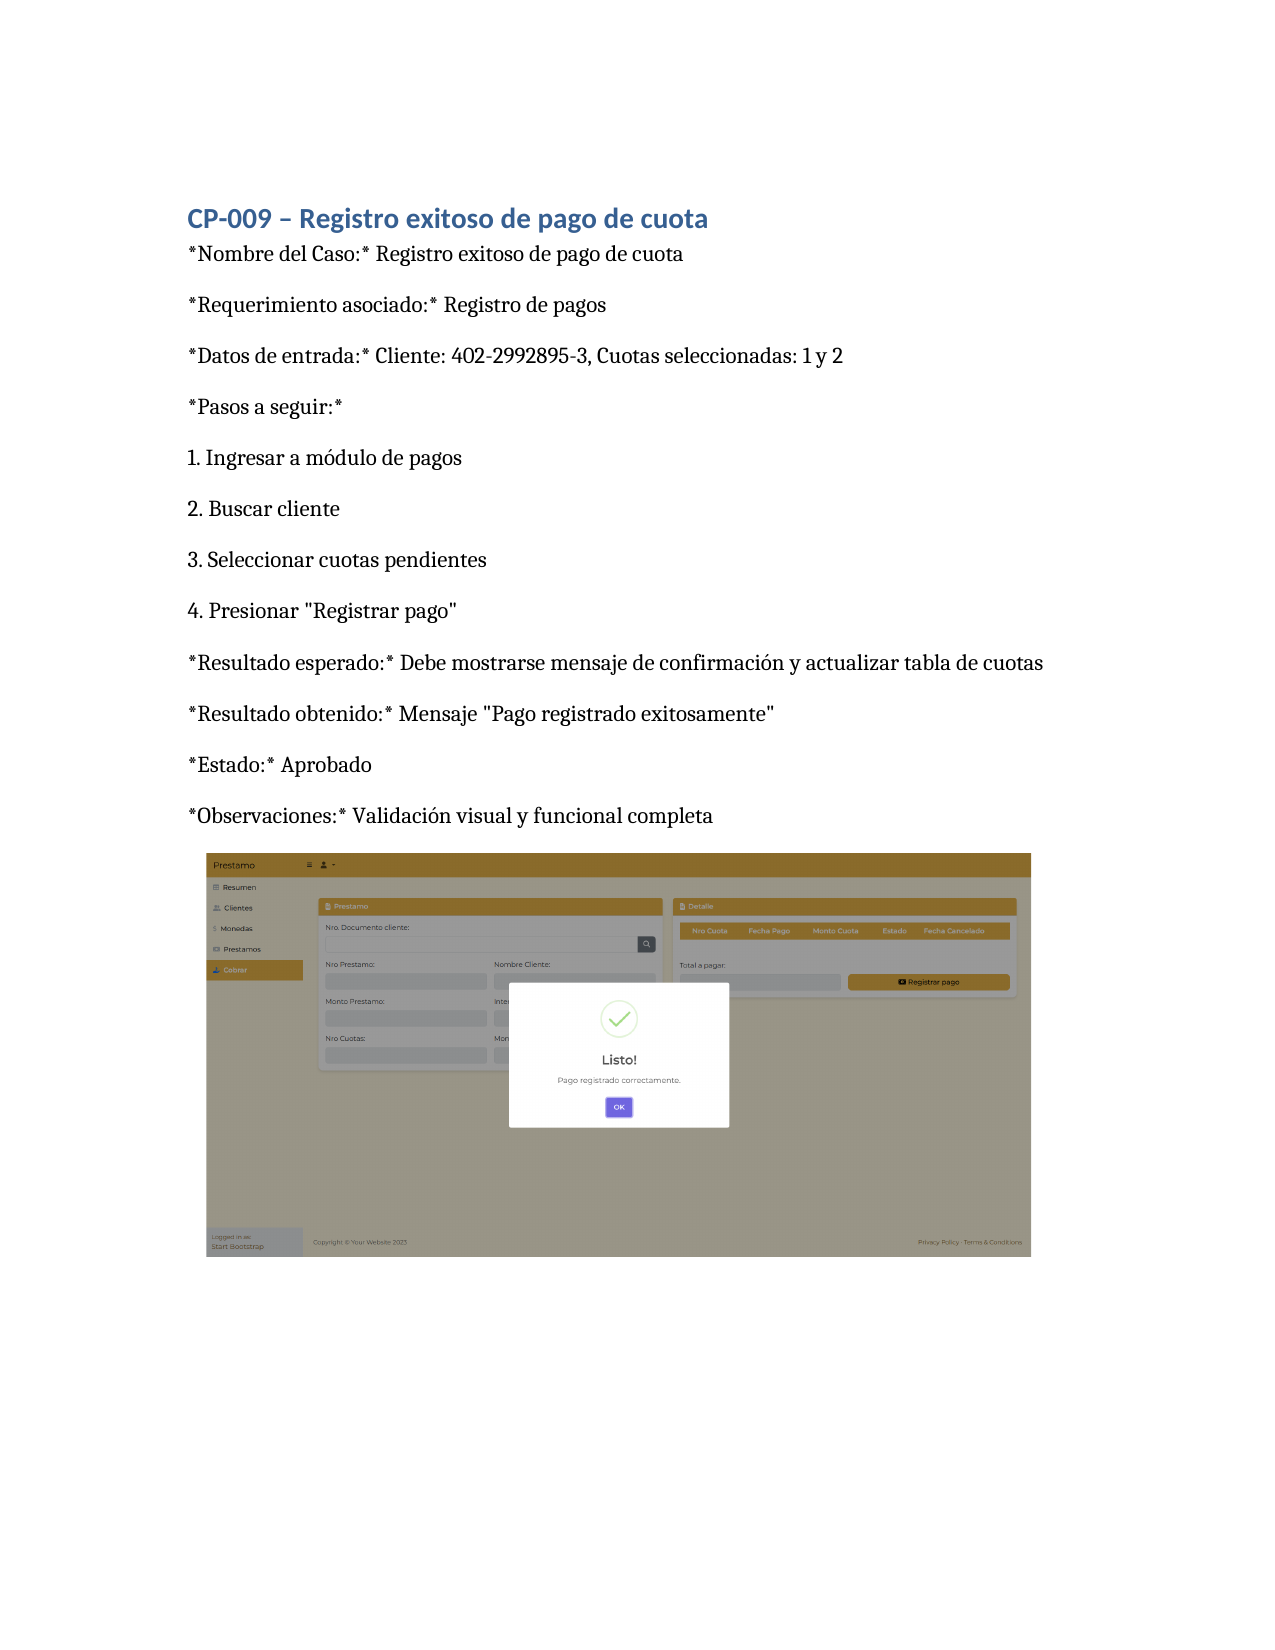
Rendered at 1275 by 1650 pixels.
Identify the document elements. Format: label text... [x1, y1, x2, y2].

text 3. Seleccionar cuotas pendientes [187, 547, 1087, 573]
text *Pasos a seguir:* [187, 394, 1087, 420]
text 4. Presionar "Registrar pago" [187, 598, 1087, 624]
text 1. Ingresar a módulo de pagos [187, 445, 1087, 471]
text 2. Buscar cliente [187, 496, 1087, 522]
text *Nombre del Caso:* Registro exitoso de pago de cuota [187, 241, 1087, 267]
text *Datos de entrada:* Cliente: 402-2992895-3, Cuotas seleccionadas: 1 y 2 [187, 343, 1087, 369]
text *Resultado esperado:* Debe mostrarse mensaje de confirmación y actualizar tabla de cuotas [187, 649, 1087, 676]
text *Requerimiento asociado:* Registro de pagos [187, 292, 1087, 318]
picture [206, 853, 1032, 1257]
text *Estado:* Aprobado [187, 751, 1087, 778]
text *Observaciones:* Validación visual y funcional completa [187, 802, 1087, 829]
subtitle CP-009 – Registro exitoso de pago de cuota [187, 200, 1087, 236]
text *Resultado obtenido:* Mensaje "Pago registrado exitosamente" [187, 700, 1087, 727]
